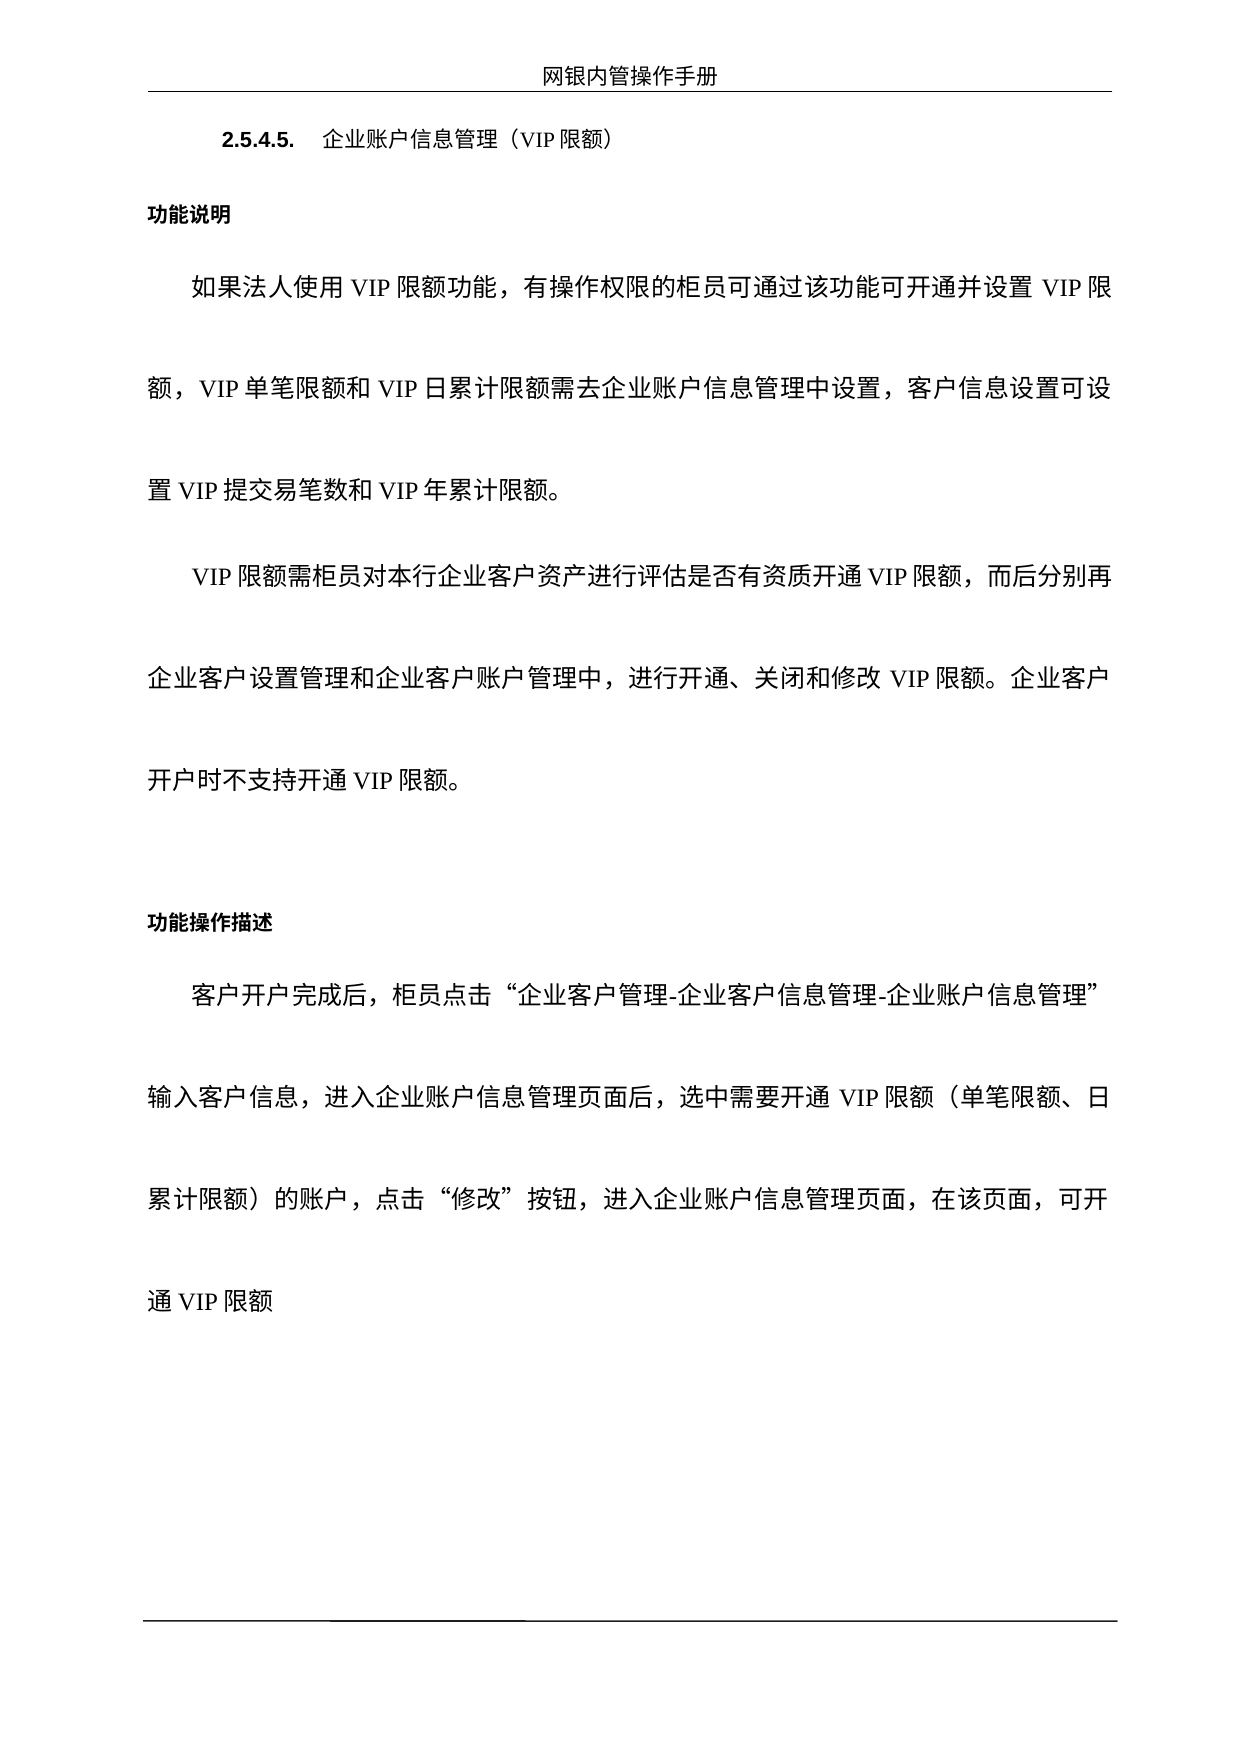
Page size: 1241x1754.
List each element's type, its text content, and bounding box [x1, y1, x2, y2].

subtitle 企业账户信息管理（VIP限额） [222, 121, 1112, 155]
text 客户开户完成后，柜员点击“企业客户管理-企业客户信息管理-企业账户信息管理”输入客户信息，进入企业账户信息管理页面后，选中需要开通VIP限额（单笔限额、日累计限额）的账户，点击“修改”按钮，进入企业账户信息管理页面，在该页面，可开通VIP限额 [148, 959, 1112, 1333]
subtitle 功能说明 [148, 196, 1112, 230]
text 如果法人使用VIP限额功能，有操作权限的柜员可通过该功能可开通并设置VIP限额，VIP单笔限额和VIP日累计限额需去企业账户信息管理中设置，客户信息设置可设置VIP提交易笔数和VIP年累计限额。 [148, 251, 1112, 523]
text VIP限额需柜员对本行企业客户资产进行评估是否有资质开通VIP限额，而后分别再企业客户设置管理和企业客户账户管理中，进行开通、关闭和修改VIP限额。企业客户开户时不支持开通VIP限额。 [148, 541, 1112, 813]
subtitle 功能操作描述 [148, 904, 1112, 938]
